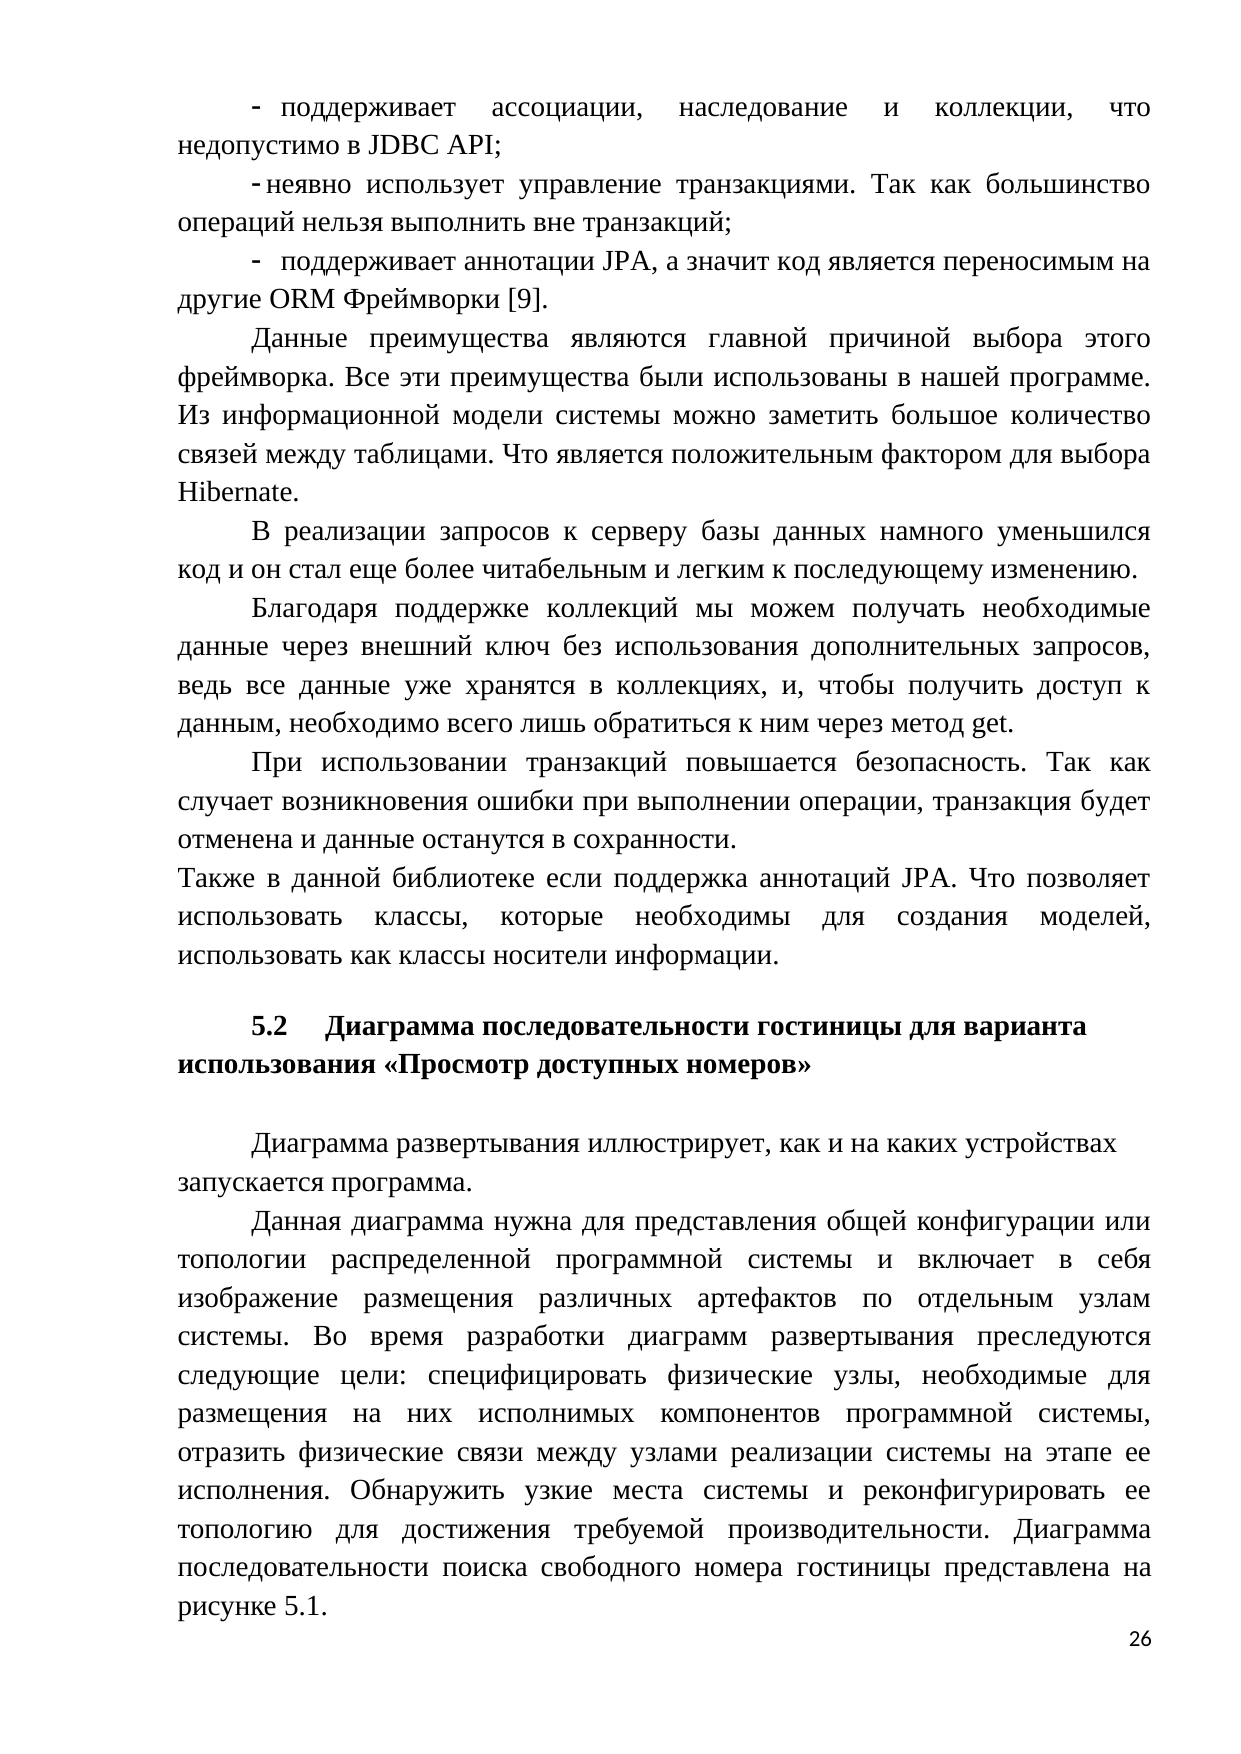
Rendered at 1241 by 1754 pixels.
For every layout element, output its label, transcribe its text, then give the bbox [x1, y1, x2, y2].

text Диаграмма развертывания иллюстрирует, как и на каких устройствах запускается программа. [177, 1126, 1152, 1198]
text Благодаря поддержке коллекций мы можем получать необходимые данные через внешний ключ без использования дополнительных запросов, ведь все данные уже хранятся в коллекциях, и, чтобы получить доступ к данным, необходимо всего лишь обратиться к ним через метод get. [177, 590, 1152, 739]
subtitle Диаграмма последовательности гостиницы для варианта использования «Просмотр доступных номеров» [177, 1008, 1152, 1080]
list поддерживает ассоциации, наследование и коллекции, что недопустимо в JDBC API; [177, 89, 1152, 161]
text Данная диаграмма нужна для представления общей конфигурации или топологии распределенной программной системы и включает в себя изображение размещения различных артефактов по отдельным узлам системы. Во время разработки диаграмм развертывания преследуются следующие цели: специфицировать физические узлы, необходимые для размещения на них исполнимых компонентов программной системы, отразить физические связи между узлами реализации системы на этапе ее исполнения. Обнаружить узкие места системы и реконфигурировать ее топологию для достижения требуемой производительности. Диаграмма последовательности поиска свободного номера гостиницы представлена на рисунке 5.1. [177, 1203, 1152, 1622]
list неявно использует управление транзакциями. Так как большинство операций нельзя выполнить вне транзакций; [177, 166, 1152, 238]
text Также в данной библиотеке если поддержка аннотаций JPA. Что позволяет использовать классы, которые необходимы для создания моделей, использовать как классы носители информации. [177, 860, 1152, 970]
text В реализации запросов к серверу базы данных намного уменьшился код и он стал еще более читабельным и легким к последующему изменению. [177, 513, 1152, 585]
text Данные преимущества являются главной причиной выбора этого фреймворка. Все эти преимущества были использованы в нашей программе. Из информационной модели системы можно заметить большое количество связей между таблицами. Что является положительным фактором для выбора Hibernate. [177, 320, 1152, 508]
list поддерживает аннотации JPA, а значит код является переносимым на другие ORM Фреймворки [9]. [177, 243, 1152, 315]
text При использовании транзакций повышается безопасность. Так как случает возникновения ошибки при выполнении операции, транзакция будет отменена и данные останутся в сохранности. [177, 744, 1152, 855]
